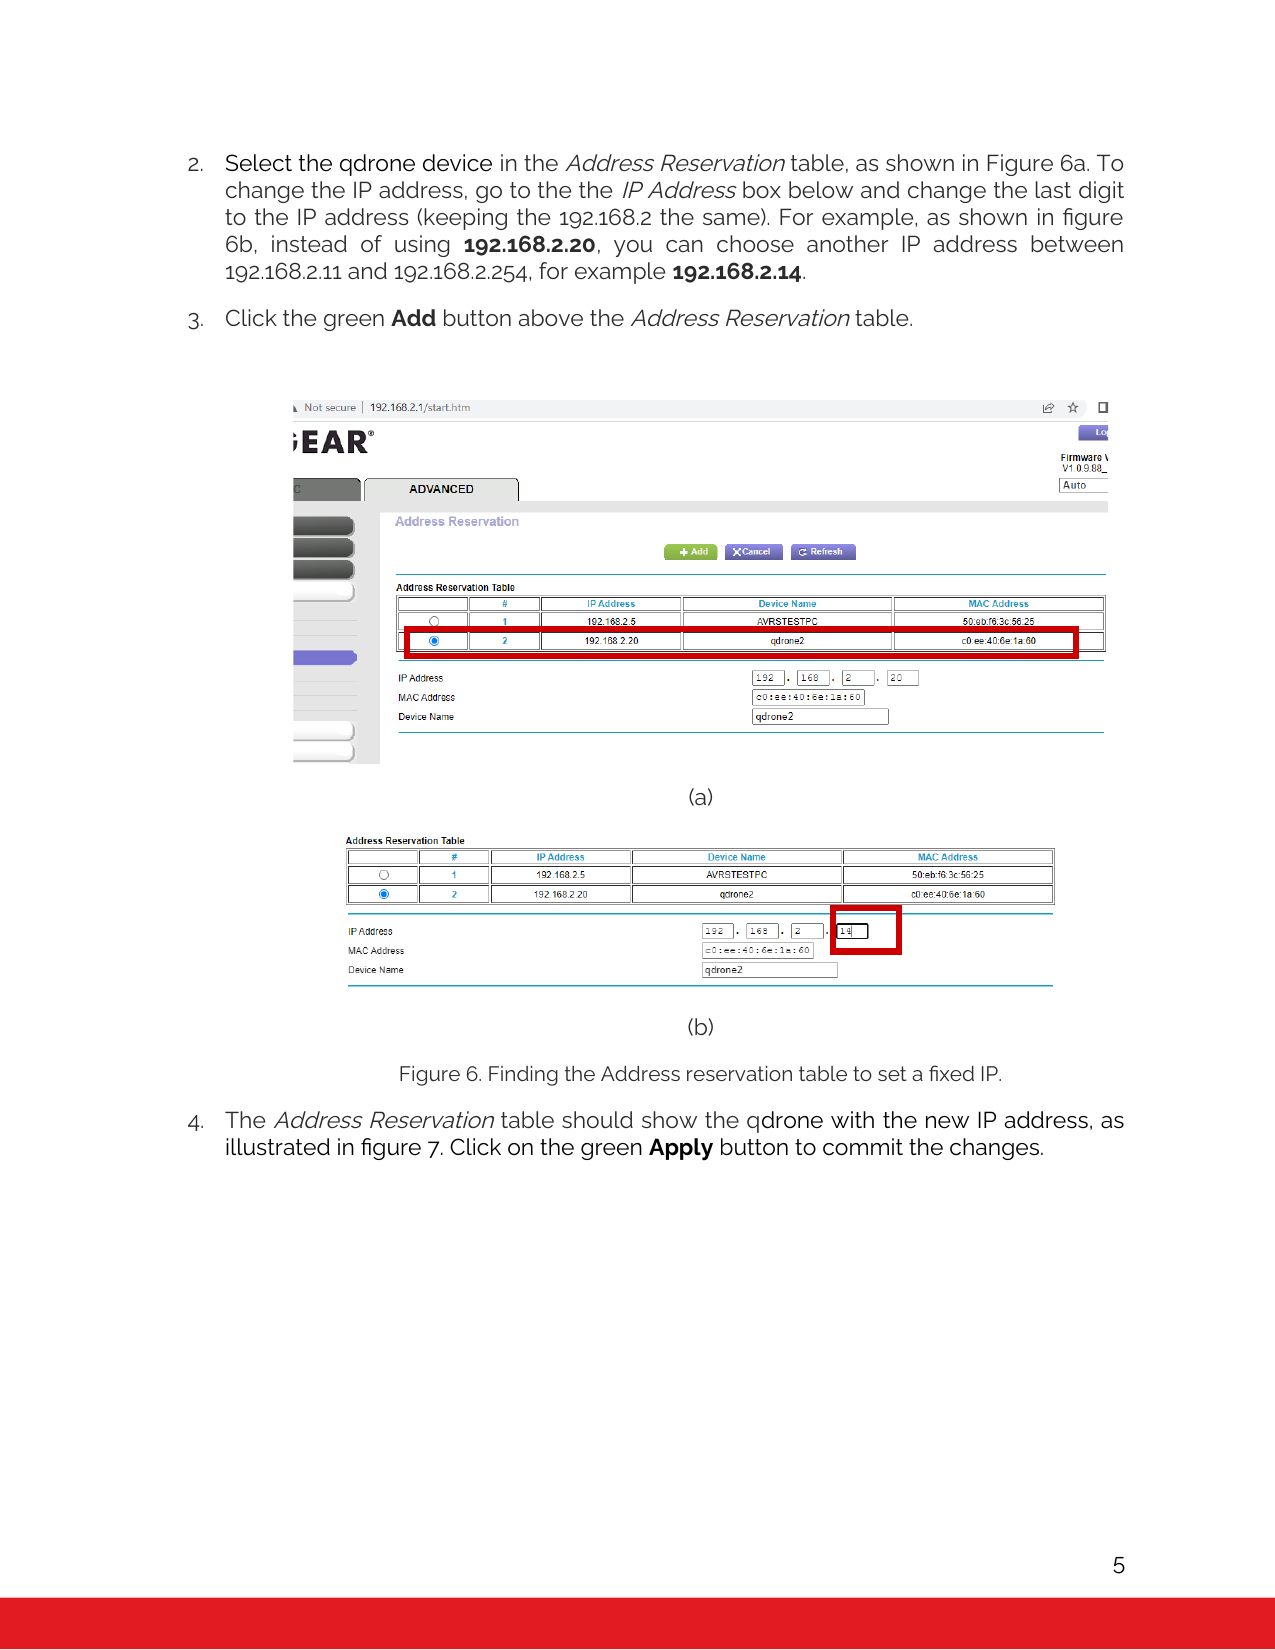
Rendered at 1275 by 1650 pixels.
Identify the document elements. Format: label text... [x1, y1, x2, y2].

list Click the green Add button above the Address Reservation table. [187, 305, 1125, 332]
list The Address Reservation table should show the qdrone with the new IP address, as illustrated in figure 7. Click on the green Apply button to commit the changes. [187, 1107, 1125, 1161]
table_cell (b) [214, 811, 1188, 1041]
table_cell Figure 6. Finding the Address reservation table to set a fixed IP. [214, 1041, 1188, 1086]
picture [293, 400, 1109, 764]
picture [336, 831, 1065, 993]
table_header (a) [214, 380, 1188, 811]
list Select the qdrone device in the Address Reservation table, as shown in Figure 6a. To change the IP address, go to the the IP Address box below and change the last digit to the IP address (keeping the 192.168.2 the same). For example, as shown in figure 6b, instead of using 192.168.2.20, you can choose another IP address between 192.168.2.11 and 192.168.2.254, for example 192.168.2.14. [187, 150, 1125, 284]
